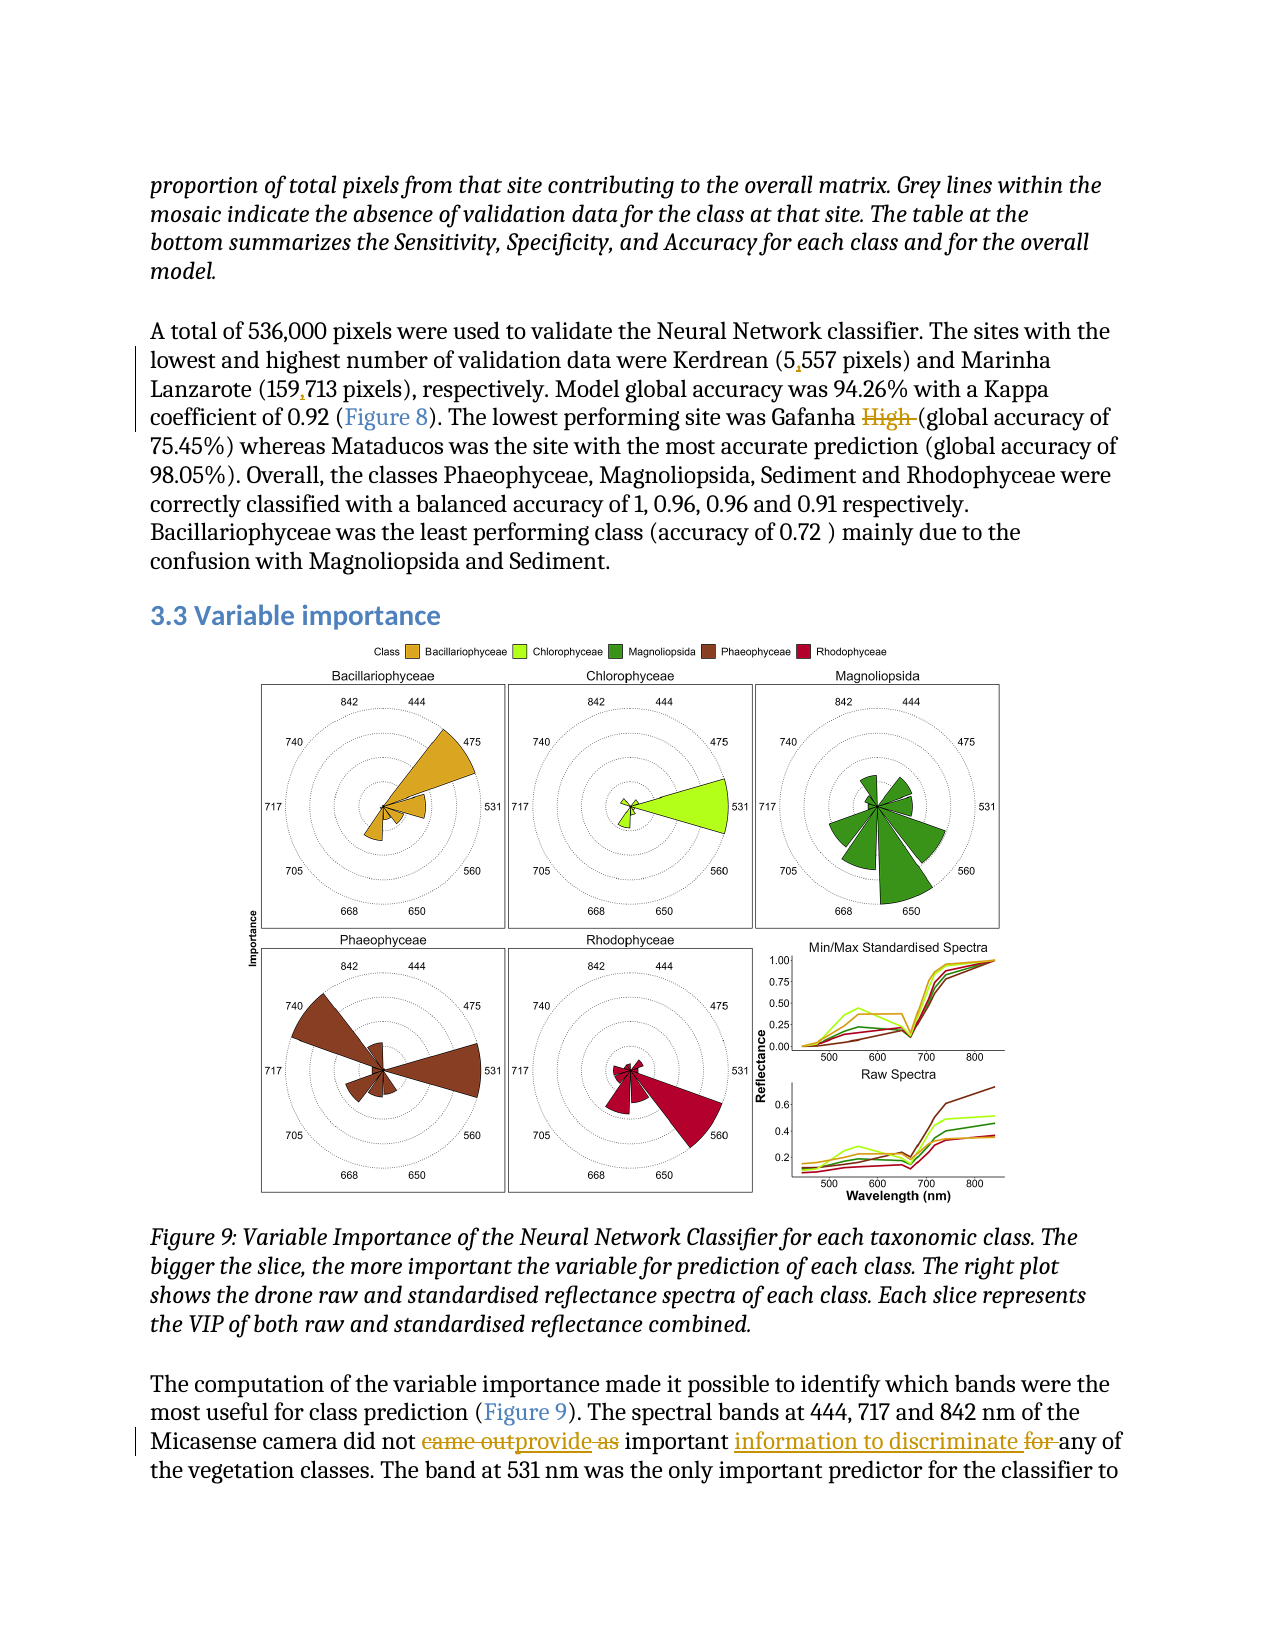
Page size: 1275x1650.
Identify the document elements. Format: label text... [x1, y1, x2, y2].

subtitle 3.3 Variable importance [150, 597, 1125, 632]
table_header Figure 9: Variable Importance of the Neural Network Classifier for each taxonomic class. The bigger the slice, the more important the variable for prediction of each class. The right plot shows the drone raw and standardised reflectance spectra of each class. Each slice represents the VIP of both raw and standardised reflectance combined. [139, 632, 1114, 1351]
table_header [139, 150, 1114, 298]
picture [238, 636, 1014, 1203]
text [150, 1369, 1125, 1484]
text A total of 536,000 pixels were used to validate the Neural Network classifier. The sites with the lowest and highest number of validation data were Kerdrean (5557 pixels) and Marinha Lanzarote (159713 pixels), respectively. Model global accuracy was 94.26% with a Kappa coefficient of 0.92 (Figure 8). The lowest performing site was Gafanha (global accuracy of 75.45%) whereas Mataducos was the site with the most accurate prediction (global accuracy of 98.05%). Overall, the classes Phaeophyceae, Magnoliopsida, Sediment and Rhodophyceae were correctly classified with a balanced accuracy of 1, 0.96, 0.96 and 0.91 respectively. Bacillariophyceae was the least performing class (accuracy of 0.72 ) mainly due to the confusion with Magnoliopsida and Sediment. [150, 317, 1125, 576]
